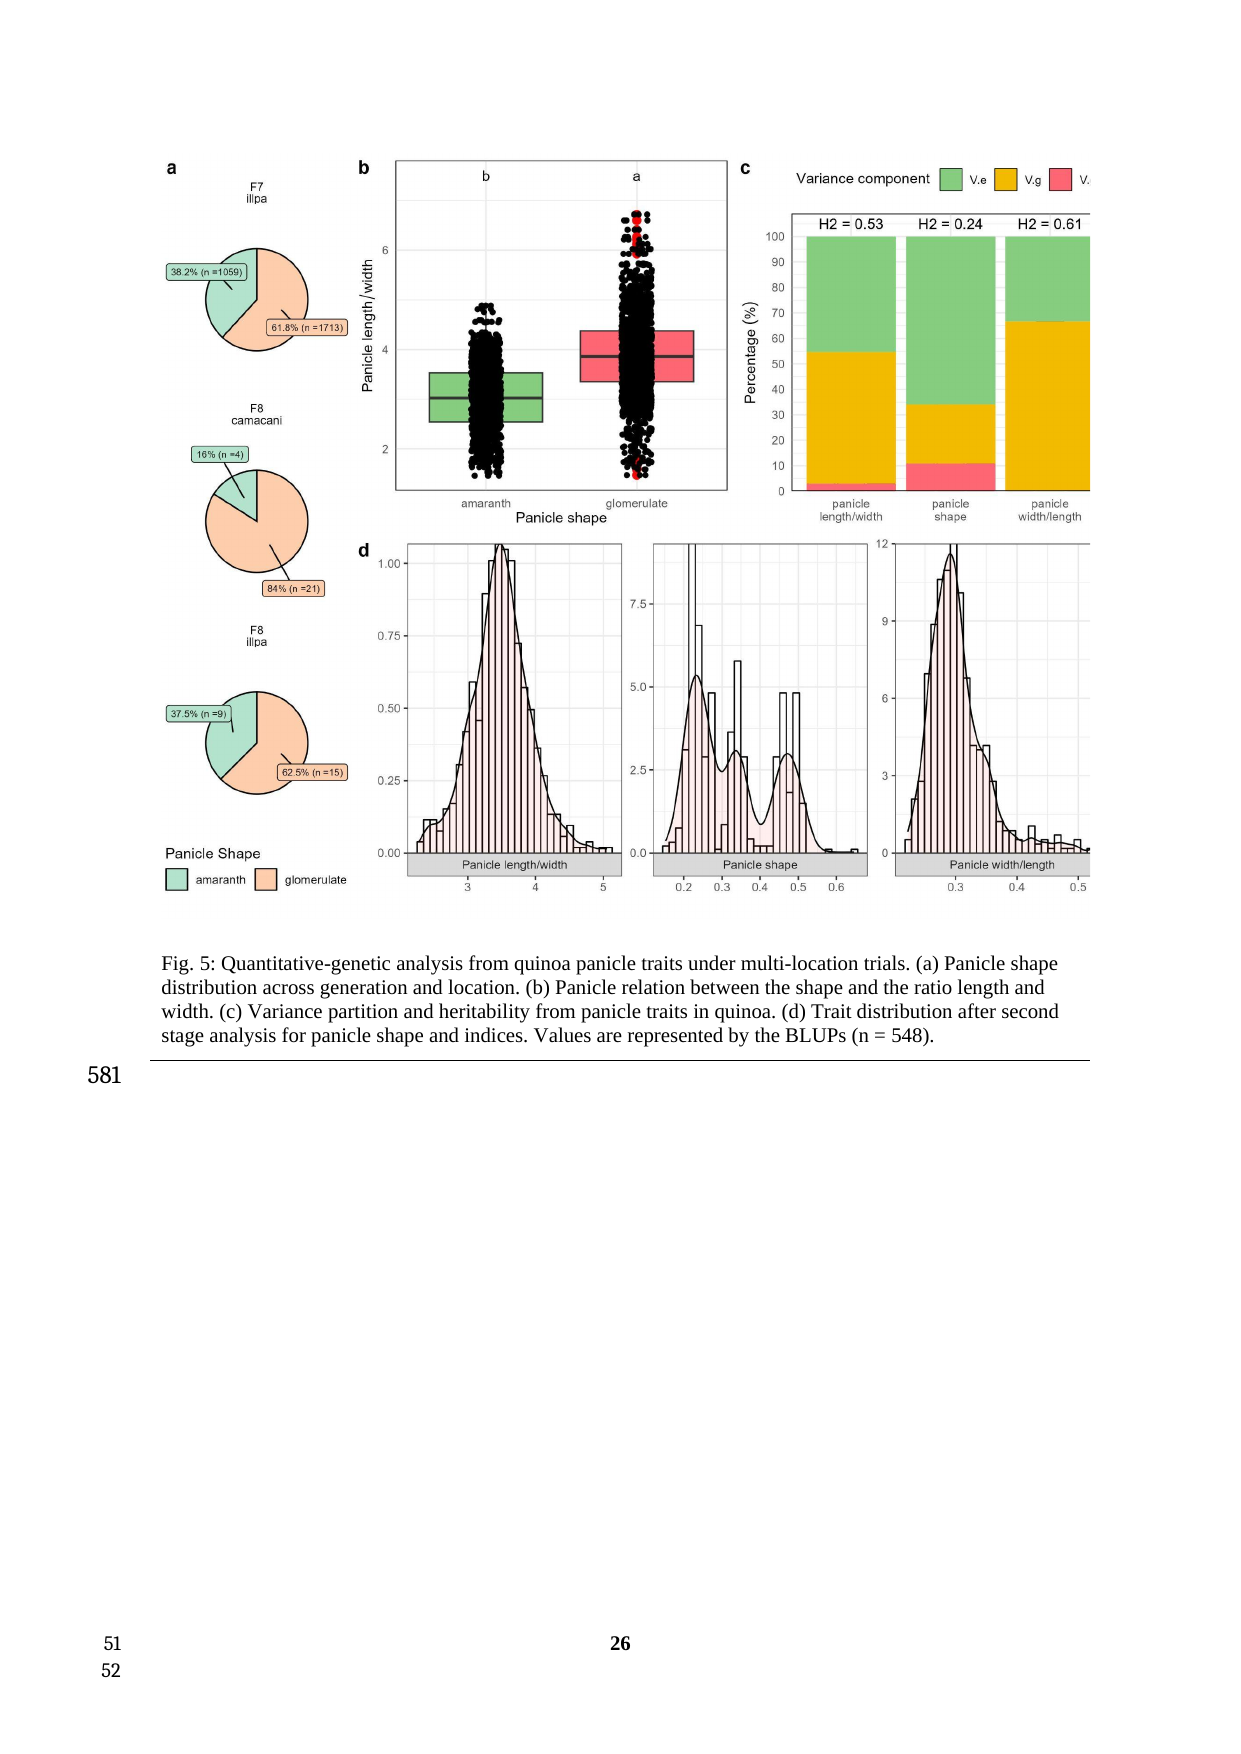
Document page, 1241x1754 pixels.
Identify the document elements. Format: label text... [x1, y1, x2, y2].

table_header Fig. 5: Quantitative-genetic analysis from quinoa panicle traits under multi-location trials. (a) Panicle shape distribution across generation and location. (b) Panicle relation between the shape and the ratio length and width. (c) Variance partition and heritability from panicle traits in quinoa. (d) Trait distribution after second stage analysis for panicle shape and indices. Values are represented by the BLUPs (n = 548). [150, 150, 1090, 1060]
picture [161, 153, 1091, 919]
